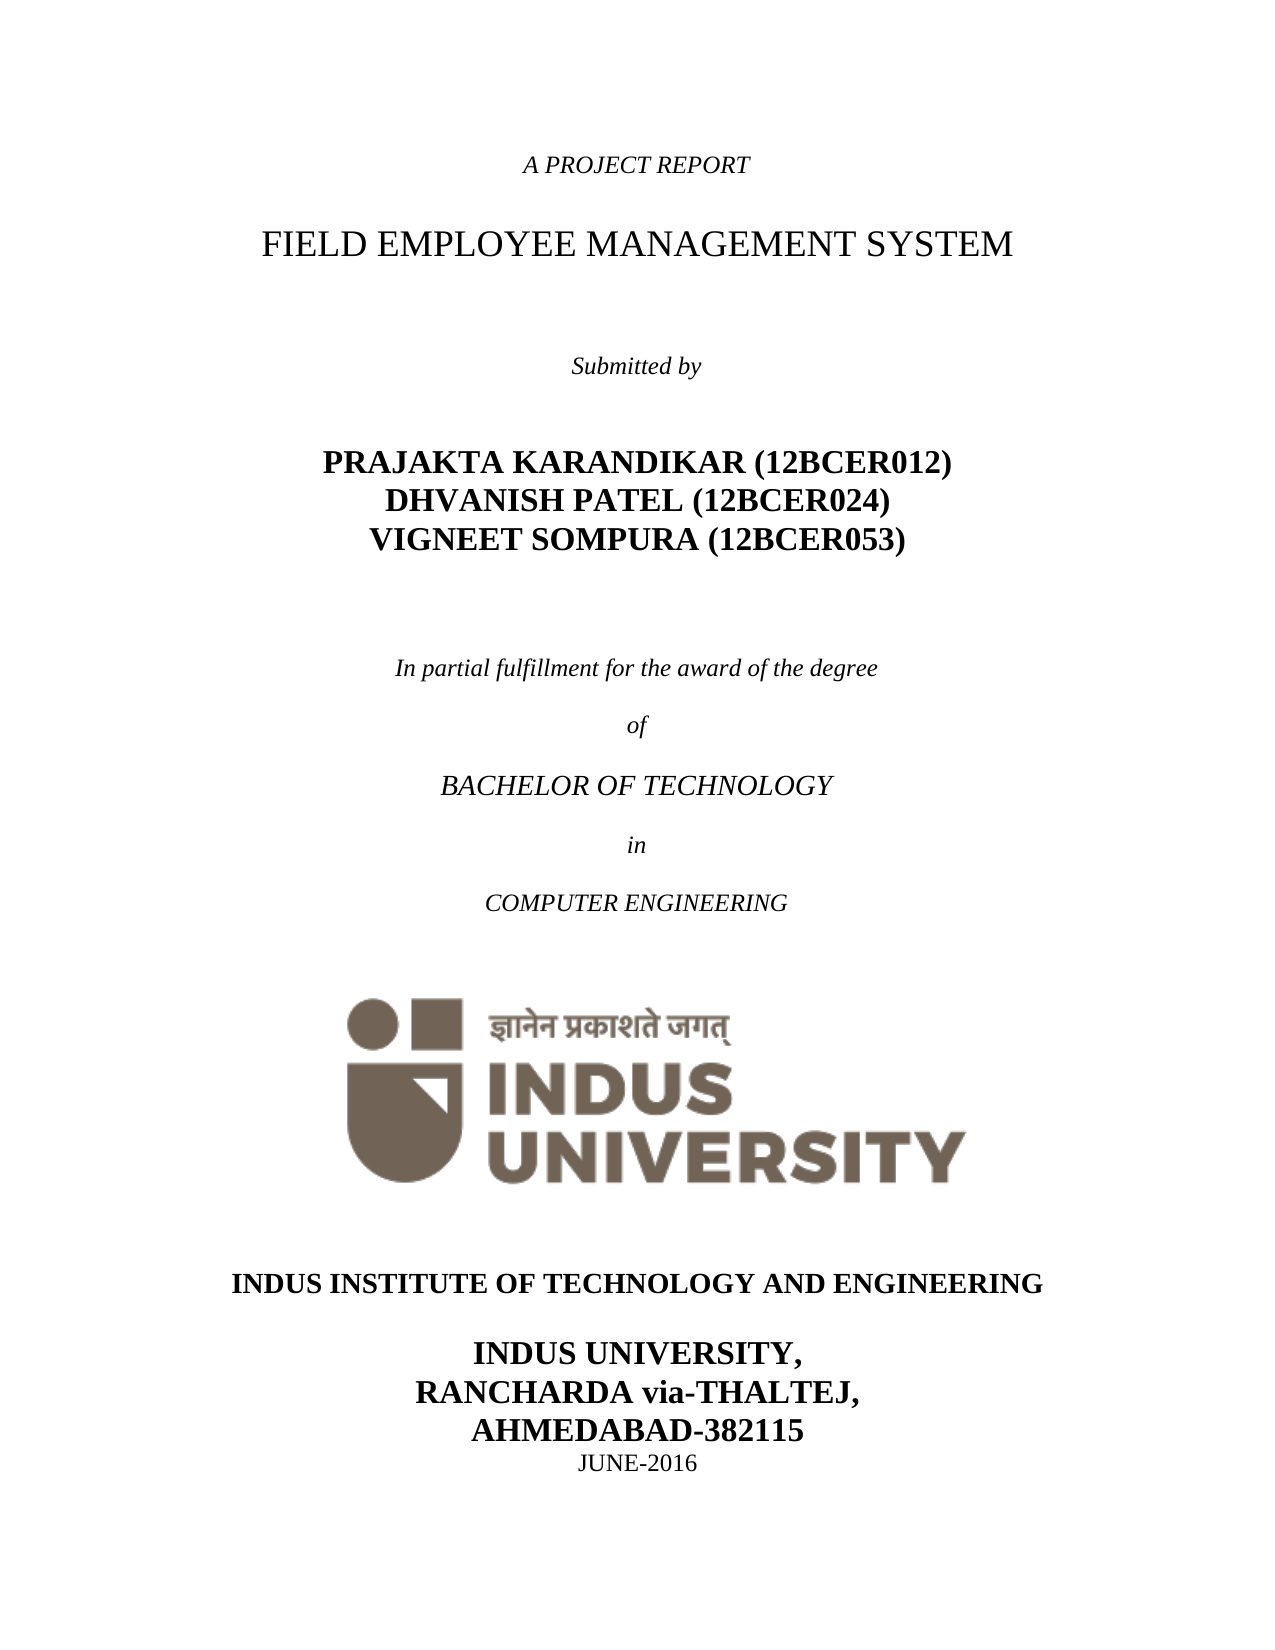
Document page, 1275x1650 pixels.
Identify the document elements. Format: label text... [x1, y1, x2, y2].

text A PROJECT REPORT [150, 150, 1125, 179]
text PRAJAKTA KARANDIKAR (12BCER012) [150, 442, 1125, 481]
text BACHELOR OF TECHNOLOGY [150, 768, 1125, 802]
text VIGNEET SOMPURA (12BCER053) [150, 519, 1125, 557]
text In partial fulfillment for the award of the degree [150, 653, 1125, 682]
text AHMEDABAD-382115 [150, 1410, 1125, 1448]
text Submitted by [150, 351, 1125, 380]
text JUNE-2016 [150, 1448, 1125, 1477]
text INDUS INSTITUTE OF TECHNOLOGY AND ENGINEERING [150, 1266, 1125, 1300]
text RANCHARDA via-THALTEJ, [150, 1372, 1125, 1410]
text FIELD EMPLOYEE MANAGEMENT SYSTEM [150, 222, 1125, 265]
text COMPUTER ENGINEERING [150, 888, 1125, 917]
text INDUS UNIVERSITY, [150, 1333, 1125, 1372]
text of [150, 711, 1125, 739]
picture [307, 983, 968, 1200]
text in [150, 830, 1125, 859]
text DHVANISH PATEL (12BCER024) [150, 481, 1125, 519]
